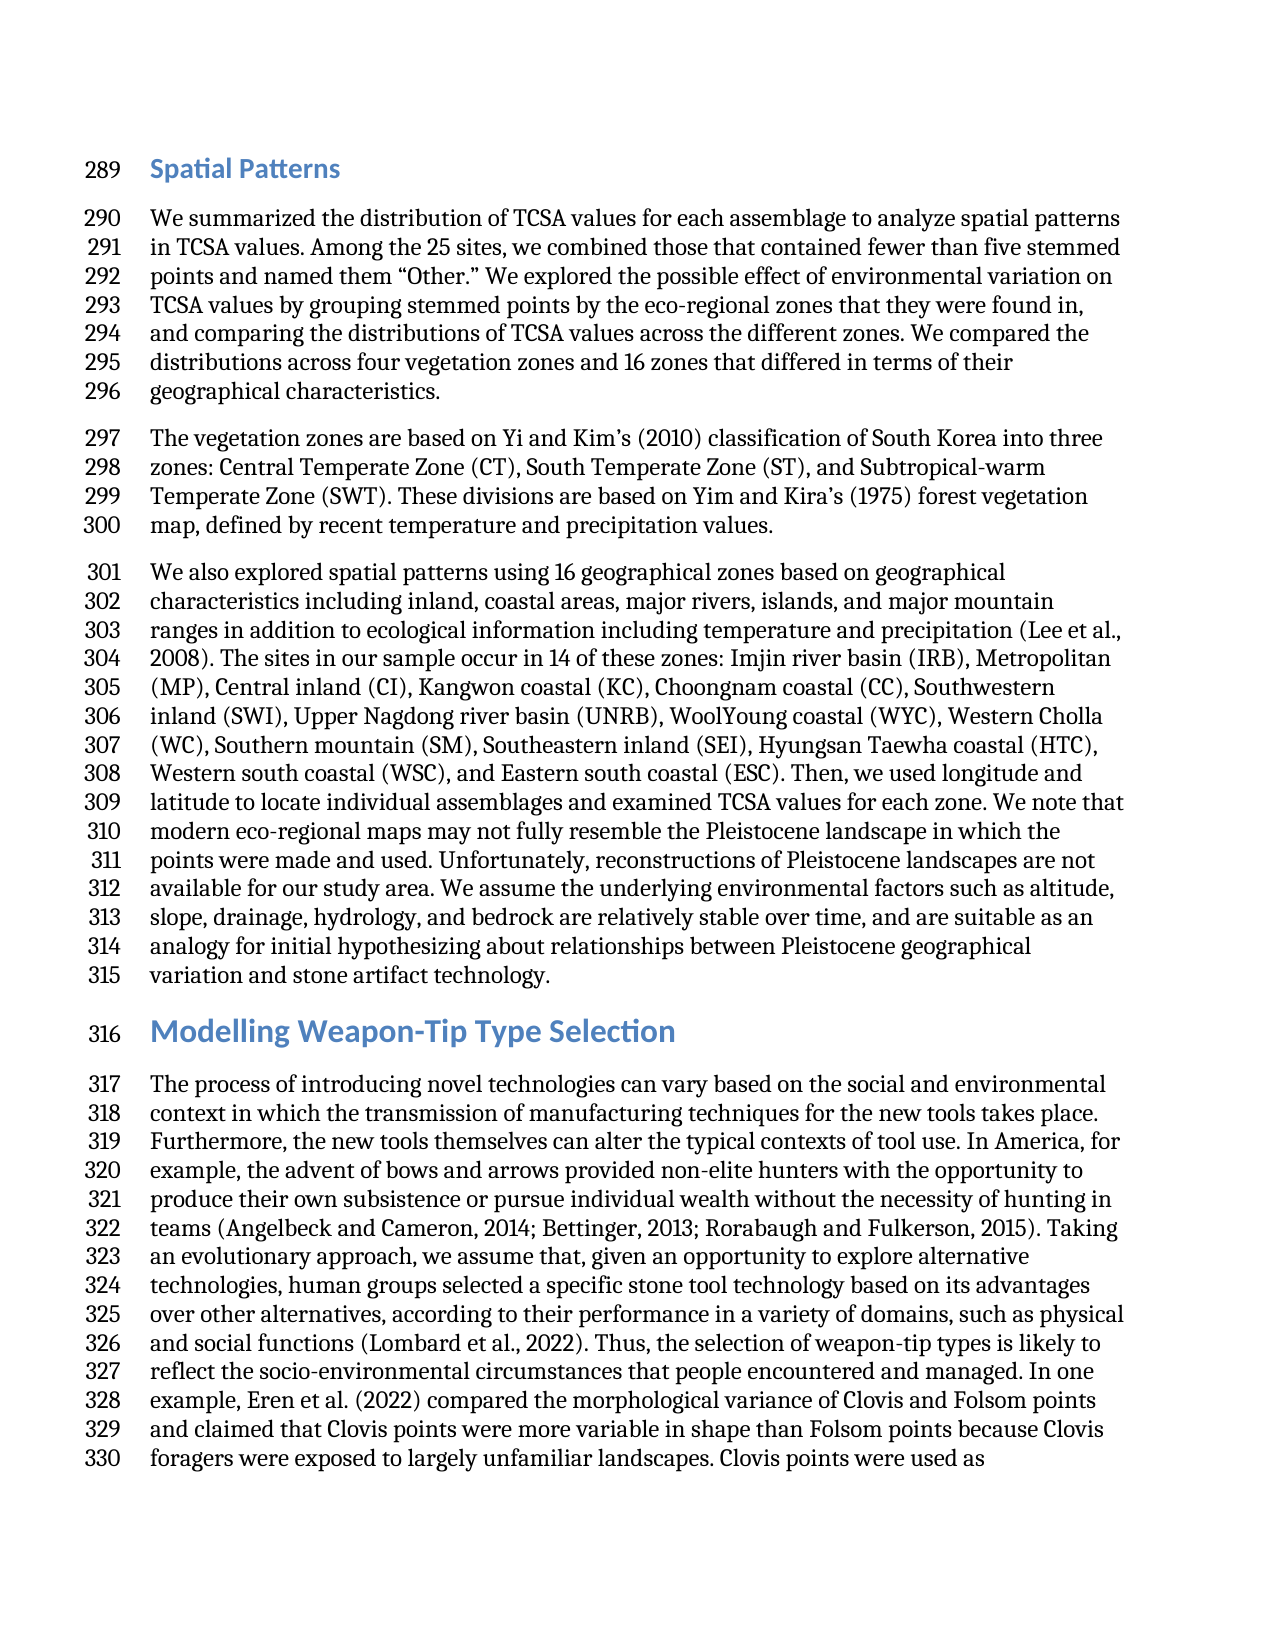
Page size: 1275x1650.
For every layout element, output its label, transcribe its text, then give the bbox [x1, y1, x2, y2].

subtitle Modelling Weapon-Tip Type Selection [150, 1010, 1125, 1051]
text We summarized the distribution of TCSA values for each assemblage to analyze spatial patterns in TCSA values. Among the 25 sites, we combined those that contained fewer than five stemmed points and named them “Other.” We explored the possible effect of environmental variation on TCSA values by grouping stemmed points by the eco-regional zones that they were found in, and comparing the distributions of TCSA values across the different zones. We compared the distributions across four vegetation zones and 16 zones that differed in terms of their geographical characteristics. [150, 204, 1125, 406]
text We also explored spatial patterns using 16 geographical zones based on geographical characteristics including inland, coastal areas, major rivers, islands, and major mountain ranges in addition to ecological information including temperature and precipitation (Lee et al., 2008). The sites in our sample occur in 14 of these zones: Imjin river basin (IRB), Metropolitan (MP), Central inland (CI), Kangwon coastal (KC), Choongnam coastal (CC), Southwestern inland (SWI), Upper Nagdong river basin (UNRB), WoolYoung coastal (WYC), Western Cholla (WC), Southern mountain (SM), Southeastern inland (SEI), Hyungsan Taewha coastal (HTC), Western south coastal (WSC), and Eastern south coastal (ESC). Then, we used longitude and latitude to locate individual assemblages and examined TCSA values for each zone. We note that modern eco-regional maps may not fully resemble the Pleistocene landscape in which the points were made and used. Unfortunately, reconstructions of Pleistocene landscapes are not available for our study area. We assume the underlying environmental factors such as altitude, slope, drainage, hydrology, and bedrock are relatively stable over time, and are suitable as an analogy for initial hypothesizing about relationships between Pleistocene geographical variation and stone artifact technology. [150, 558, 1125, 989]
subtitle Spatial Patterns [150, 150, 1125, 186]
text The vegetation zones are based on Yi and Kim’s (2010) classification of South Korea into three zones: Central Temperate Zone (CT), South Temperate Zone (ST), and Subtropical-warm Temperate Zone (SWT). These divisions are based on Yim and Kira’s (1975) forest vegetation map, defined by recent temperature and precipitation values. [150, 424, 1125, 539]
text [150, 1070, 1125, 1472]
